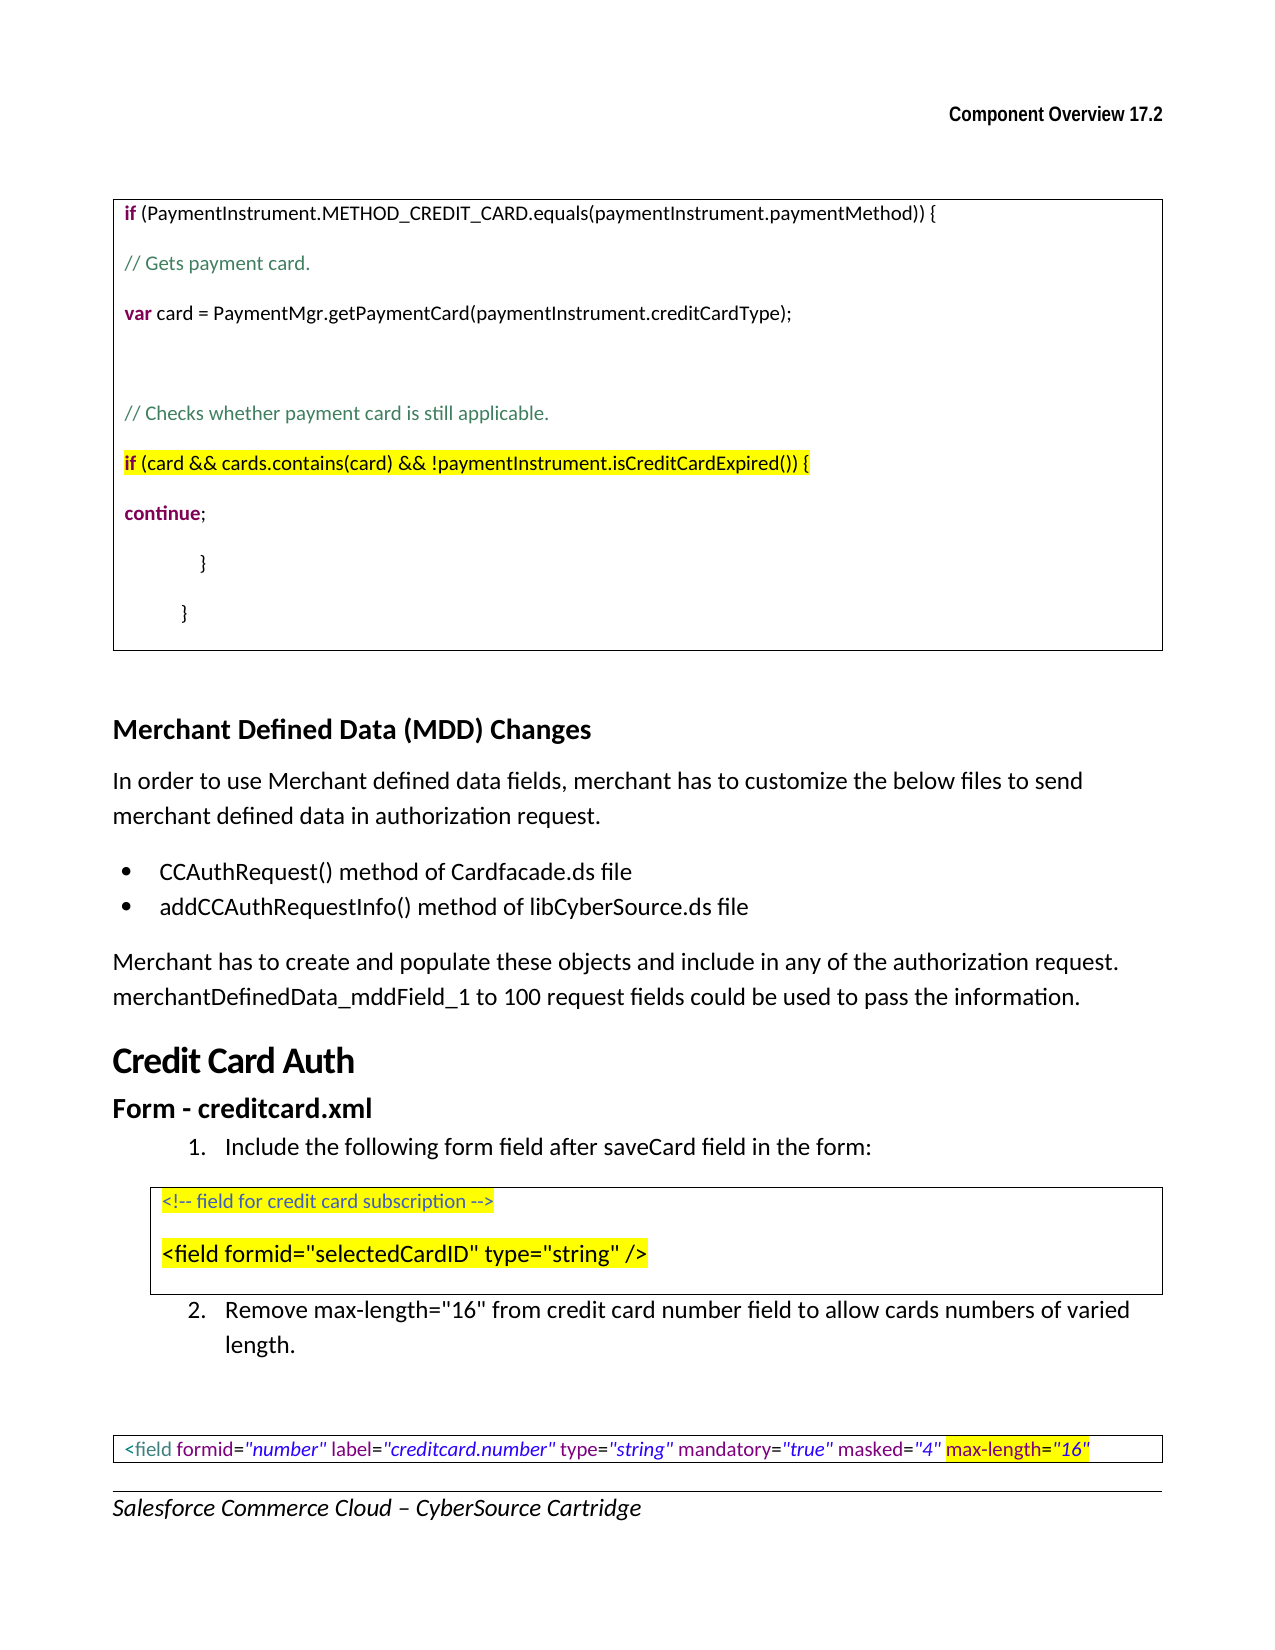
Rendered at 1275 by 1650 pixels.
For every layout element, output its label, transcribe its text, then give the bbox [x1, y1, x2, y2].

subtitle Merchant Defined Data (MDD) Changes [112, 711, 1162, 747]
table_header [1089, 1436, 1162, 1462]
list Remove max-length="16" from credit card number field to allow cards numbers of varied length. [187, 1295, 1162, 1360]
subtitle Form - creditcard.xml [112, 1090, 1162, 1126]
text In order to use Merchant defined data fields, merchant has to customize the below files to send merchant defined data in authorization request. [112, 765, 1162, 830]
list Include the following form field after saveCard field in the form: [187, 1131, 1162, 1161]
subtitle Credit Card Auth [112, 1037, 1162, 1083]
text Merchant has to create and populate these objects and include in any of the authorization request. merchantDefinedData_mddField_1 to 100 request fields could be used to pass the information. [112, 946, 1162, 1012]
table_header <!-- field for credit card subscription --> <field formid="selectedCardID" type="string" /> [151, 1188, 1162, 1293]
list CCAuthRequest() method of Cardfacade.ds file [122, 856, 1162, 886]
list addCCAuthRequestInfo() method of libCyberSource.ds file [122, 891, 1162, 921]
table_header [114, 200, 1162, 650]
